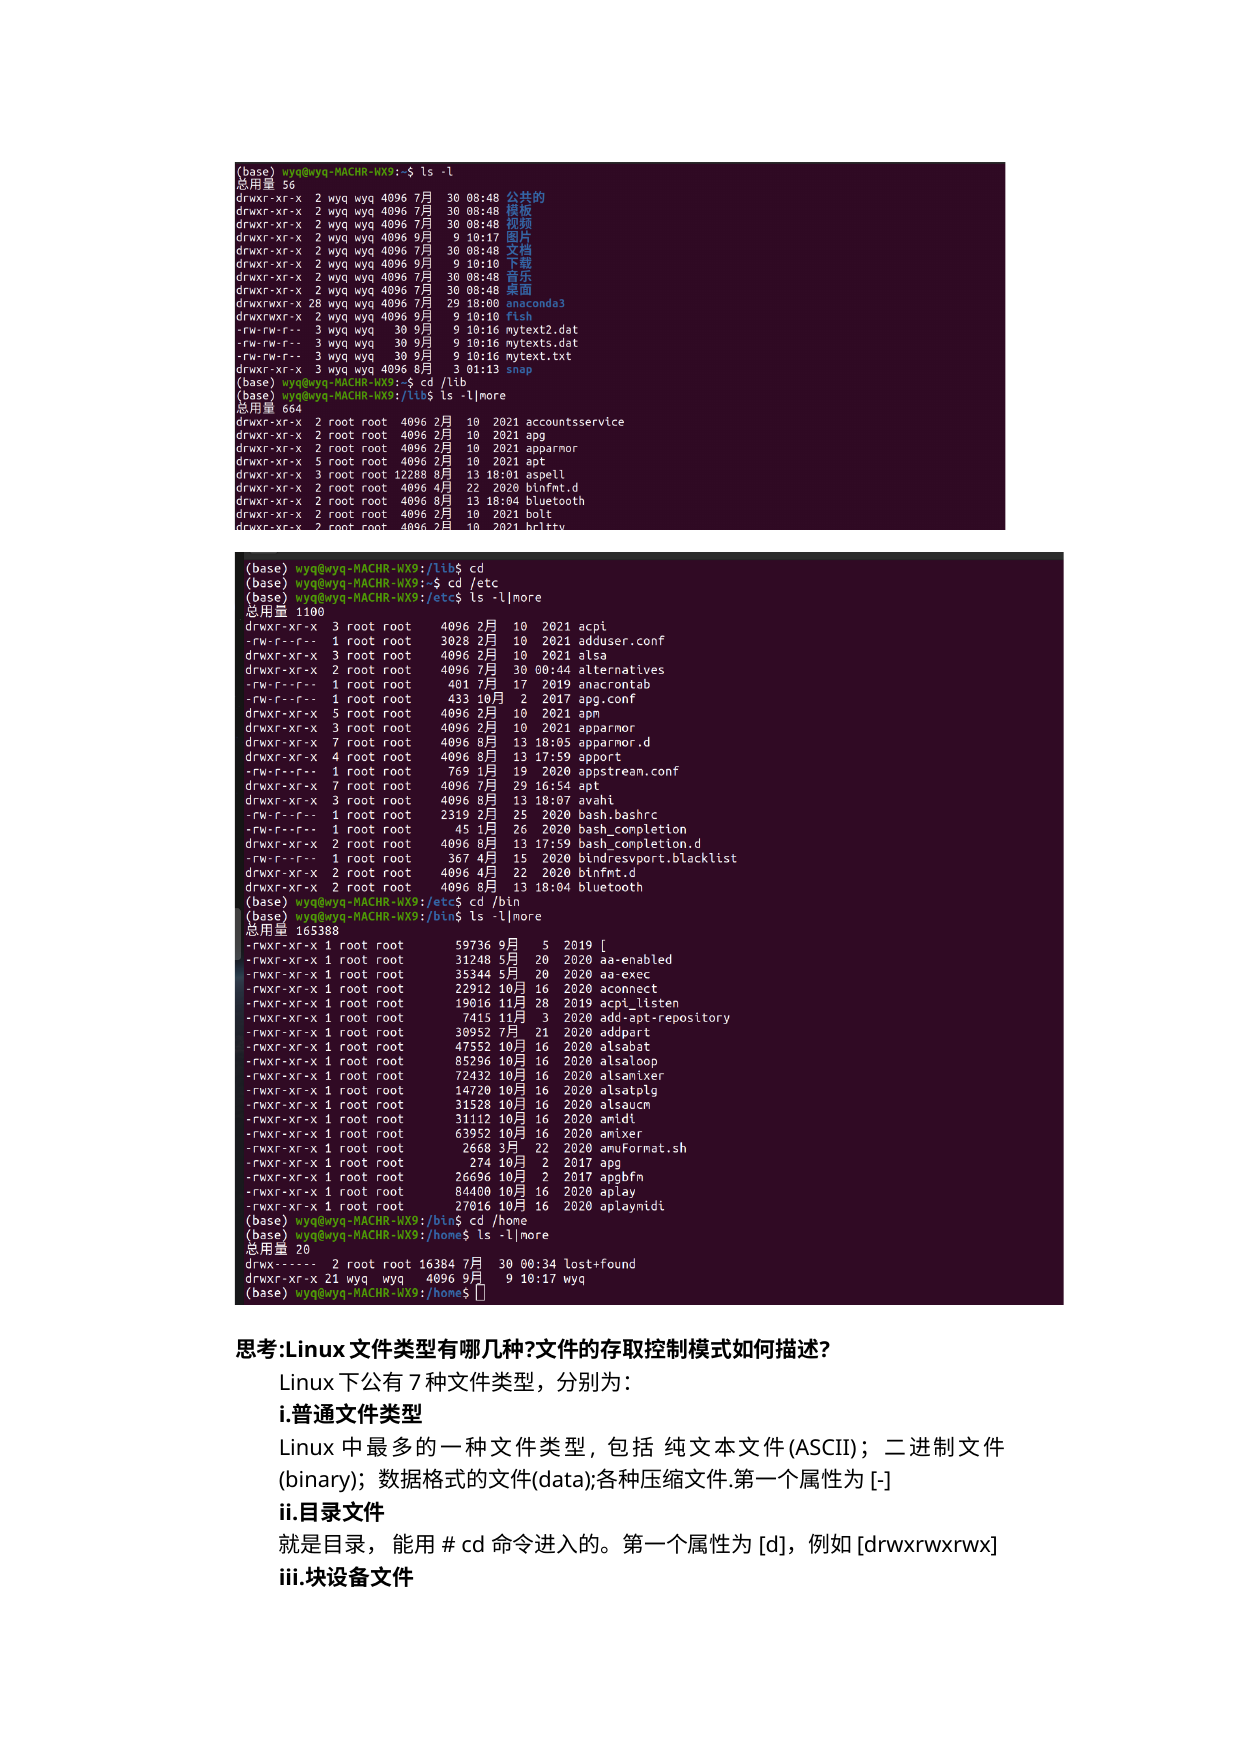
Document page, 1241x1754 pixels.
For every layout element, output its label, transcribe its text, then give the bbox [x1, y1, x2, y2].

picture [234, 552, 1064, 1305]
text Linux下公有7种文件类型，分别为： [278, 1364, 1006, 1397]
text i.普通文件类型 [278, 1397, 1006, 1429]
text iii.块设备文件 [278, 1559, 1006, 1592]
text ii.目录文件 [278, 1494, 1006, 1527]
picture [234, 162, 1006, 530]
text 思考:Linux文件类型有哪几种?文件的存取控制模式如何描述? [235, 1332, 1006, 1364]
text 就是目录， 能用 # cd 命令进入的。第一个属性为 [d]，例如 [drwxrwxrwx] [278, 1527, 1006, 1559]
text Linux中最多的一种文件类型, 包括 纯文本文件(ASCII)；二进制文件(binary)；数据格式的文件(data);各种压缩文件.第一个属性为 [-] [278, 1429, 1006, 1494]
